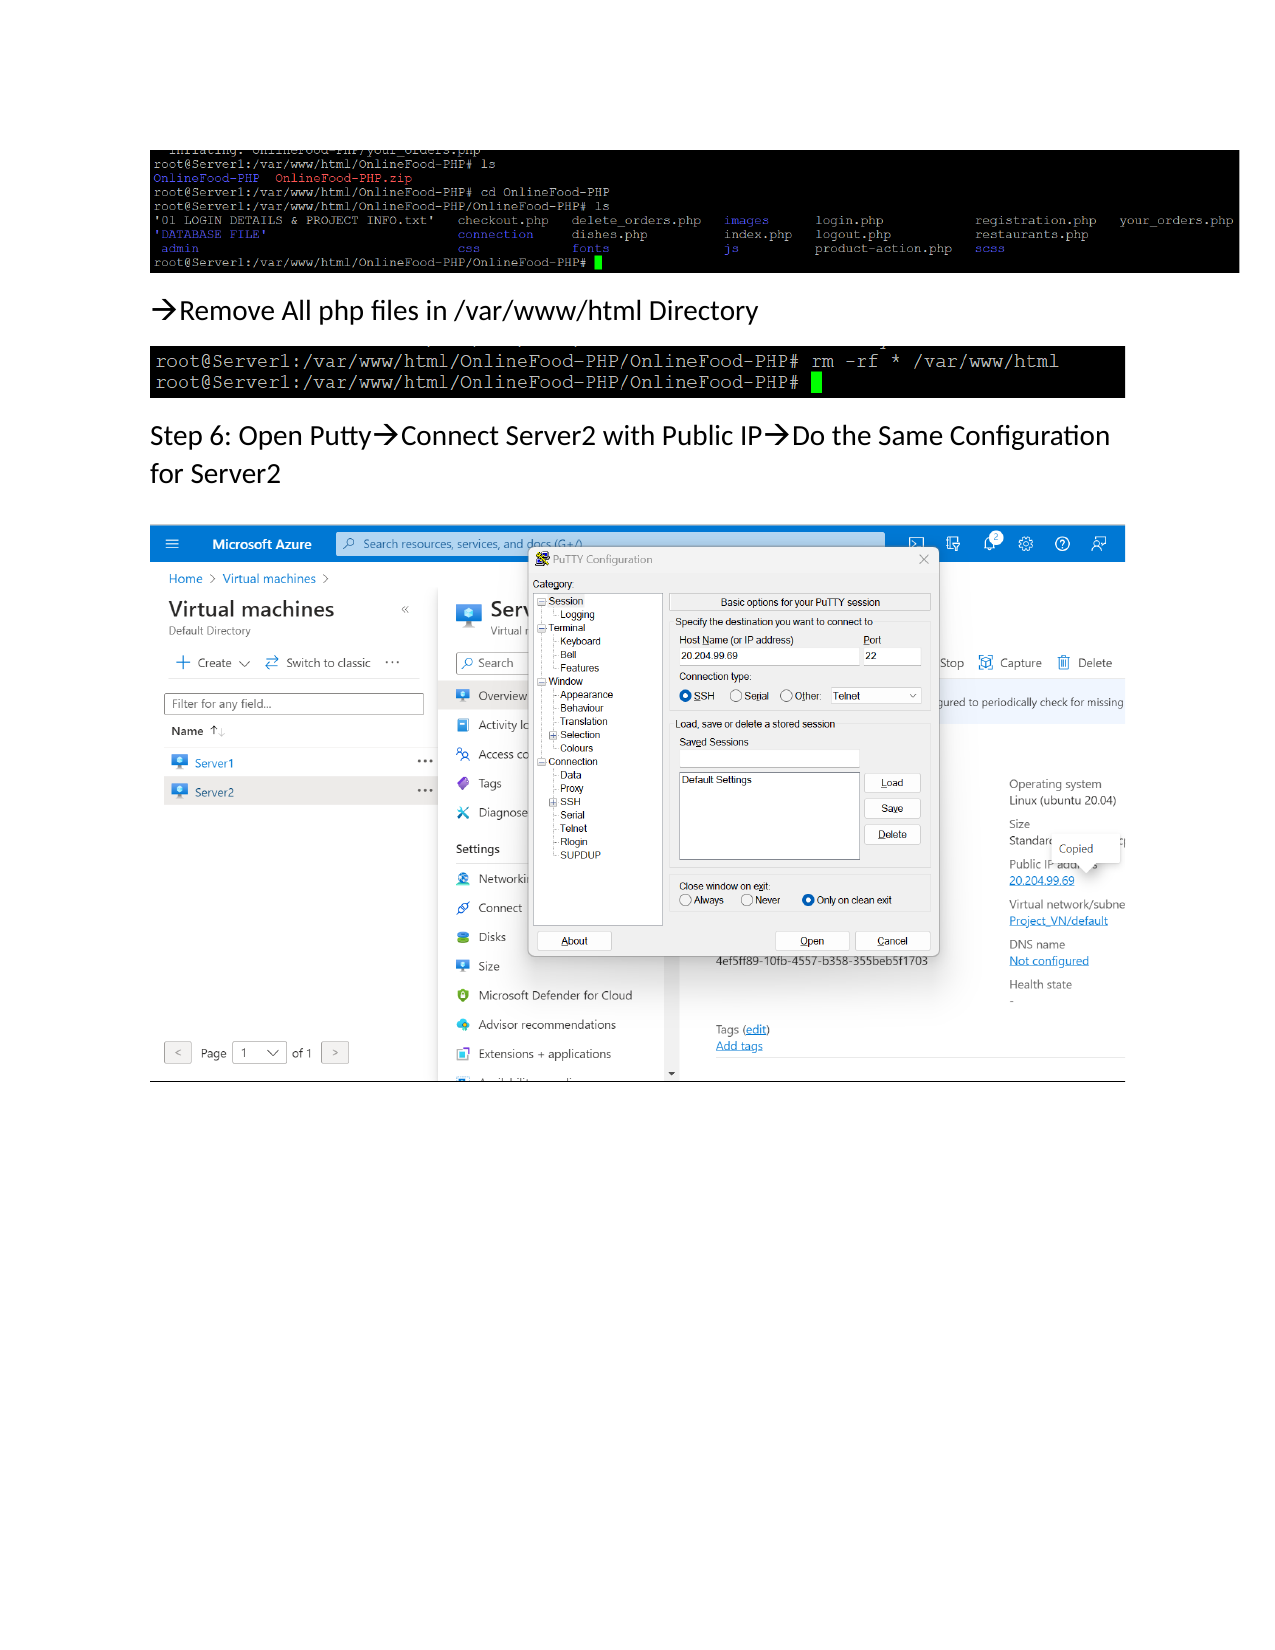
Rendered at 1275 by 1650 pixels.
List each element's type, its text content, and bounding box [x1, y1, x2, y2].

picture [150, 150, 1240, 273]
text Step 6: Open PuttyConnect Server2 with Public IPDo the Same Configuration for Server2 [150, 417, 1125, 491]
text Remove All php files in /var/www/html Directory [150, 292, 1125, 327]
picture [150, 510, 1125, 1082]
picture [150, 346, 1125, 398]
